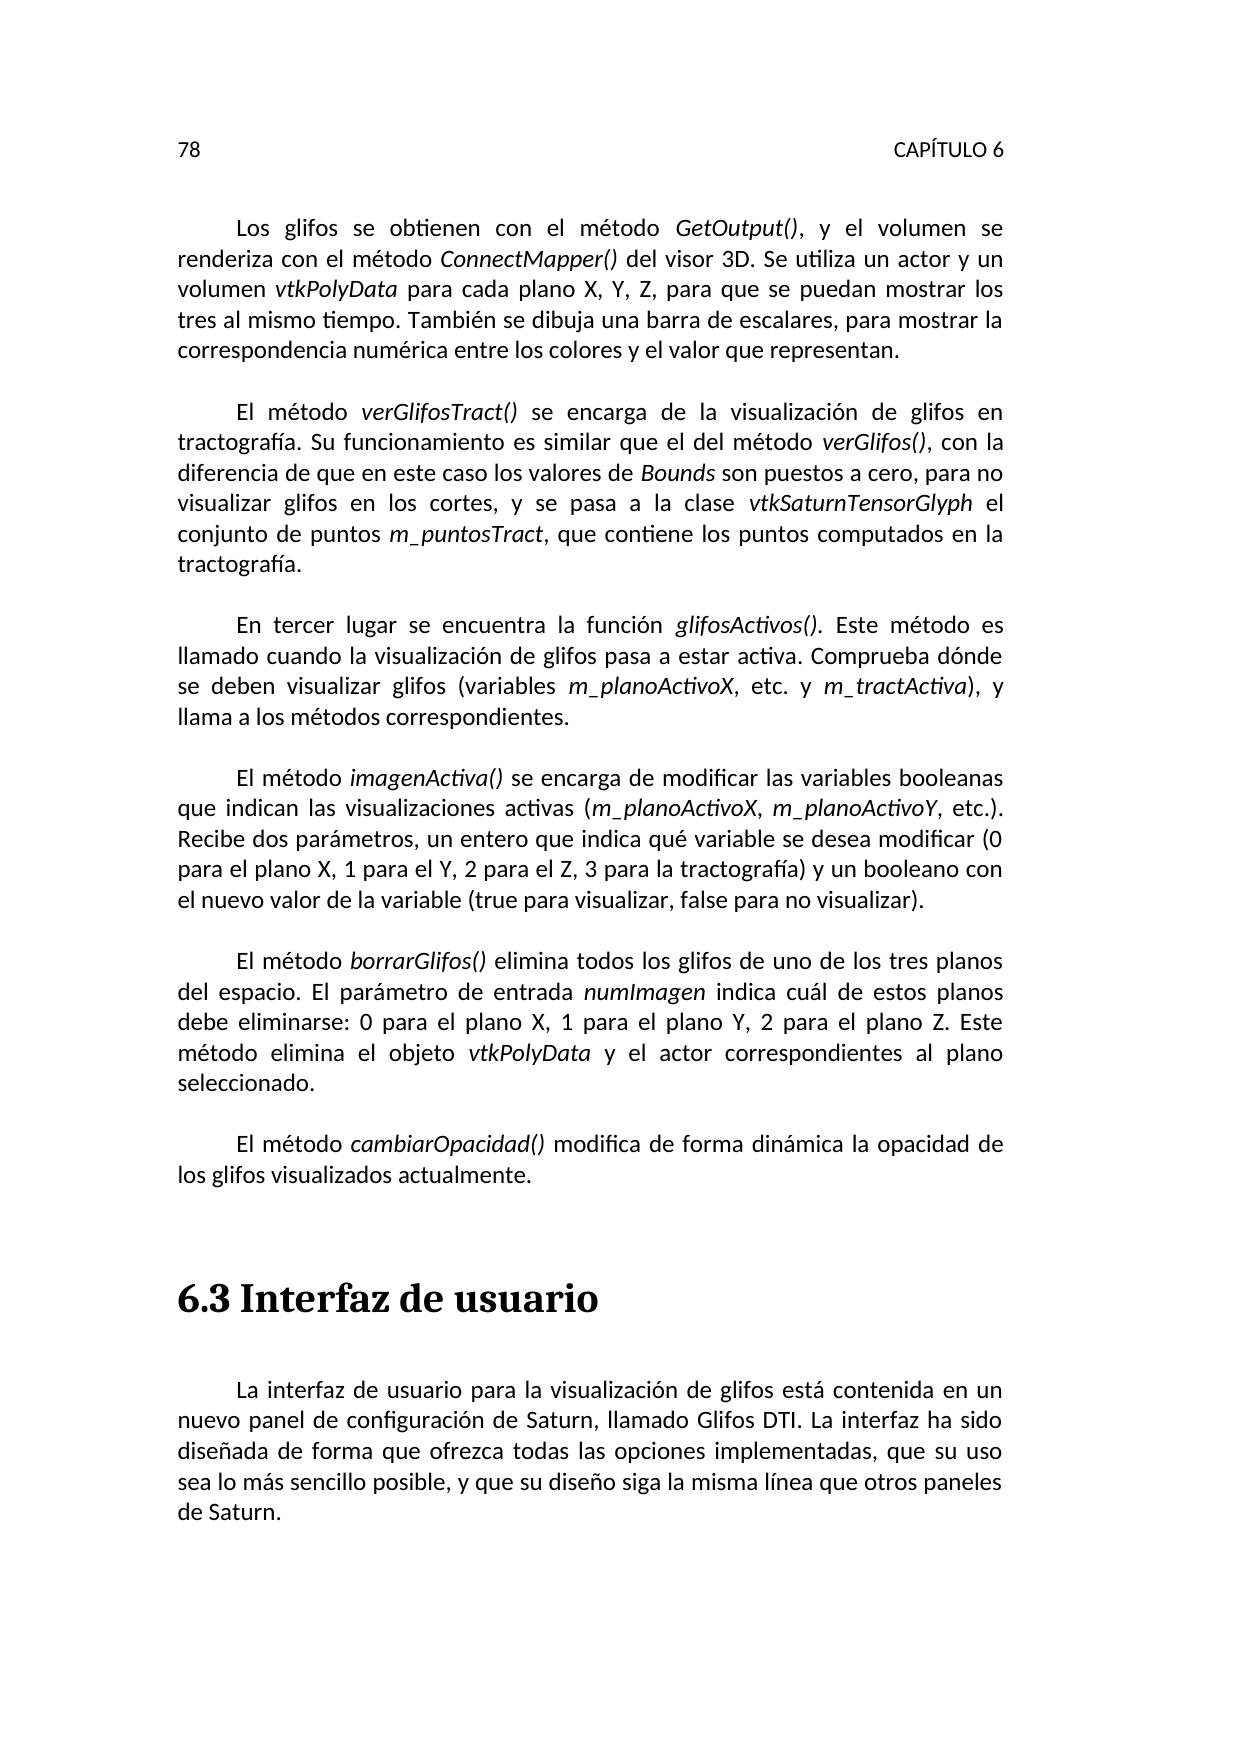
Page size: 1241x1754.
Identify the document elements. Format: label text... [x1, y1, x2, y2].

text En tercer lugar se encuentra la función glifosActivos(). Este método es llamado cuando la visualización de glifos pasa a estar activa. Comprueba dónde se deben visualizar glifos (variables m_planoActivoX, etc. y m_tractActiva), y llama a los métodos correspondientes. [177, 609, 1004, 731]
text Los glifos se obtienen con el método GetOutput(), y el volumen se renderiza con el método ConnectMapper() del visor 3D. Se utiliza un actor y un volumen vtkPolyData para cada plano X, Y, Z, para que se puedan mostrar los tres al mismo tiempo. También se dibuja una barra de escalares, para mostrar la correspondencia numérica entre los colores y el valor que representan. [177, 213, 1004, 365]
text La interfaz de usuario para la visualización de glifos está contenida en un nuevo panel de configuración de Saturn, llamado Glifos DTI. La interfaz ha sido diseñada de forma que ofrezca todas las opciones implementadas, que su uso sea lo más sencillo posible, y que su diseño siga la misma línea que otros paneles de Saturn. [177, 1374, 1004, 1527]
subtitle Interfaz de usuario [177, 1275, 1004, 1323]
text El método cambiarOpacidad() modifica de forma dinámica la opacidad de los glifos visualizados actualmente. [177, 1128, 1004, 1189]
text El método verGlifosTract() se encarga de la visualización de glifos en tractografía. Su funcionamiento es similar que el del método verGlifos(), con la diferencia de que en este caso los valores de Bounds son puestos a cero, para no visualizar glifos en los cortes, y se pasa a la clase vtkSaturnTensorGlyph el conjunto de puntos m_puntosTract, que contiene los puntos computados en la tractografía. [177, 396, 1004, 579]
text El método borrarGlifos() elimina todos los glifos de uno de los tres planos del espacio. El parámetro de entrada numImagen indica cuál de estos planos debe eliminarse: 0 para el plano X, 1 para el plano Y, 2 para el plano Z. Este método elimina el objeto vtkPolyData y el actor correspondientes al plano seleccionado. [177, 945, 1004, 1098]
text El método imagenActiva() se encarga de modificar las variables booleanas que indican las visualizaciones activas (m_planoActivoX, m_planoActivoY, etc.). Recibe dos parámetros, un entero que indica qué variable se desea modificar (0 para el plano X, 1 para el Y, 2 para el Z, 3 para la tractografía) y un booleano con el nuevo valor de la variable (true para visualizar, false para no visualizar). [177, 762, 1004, 914]
